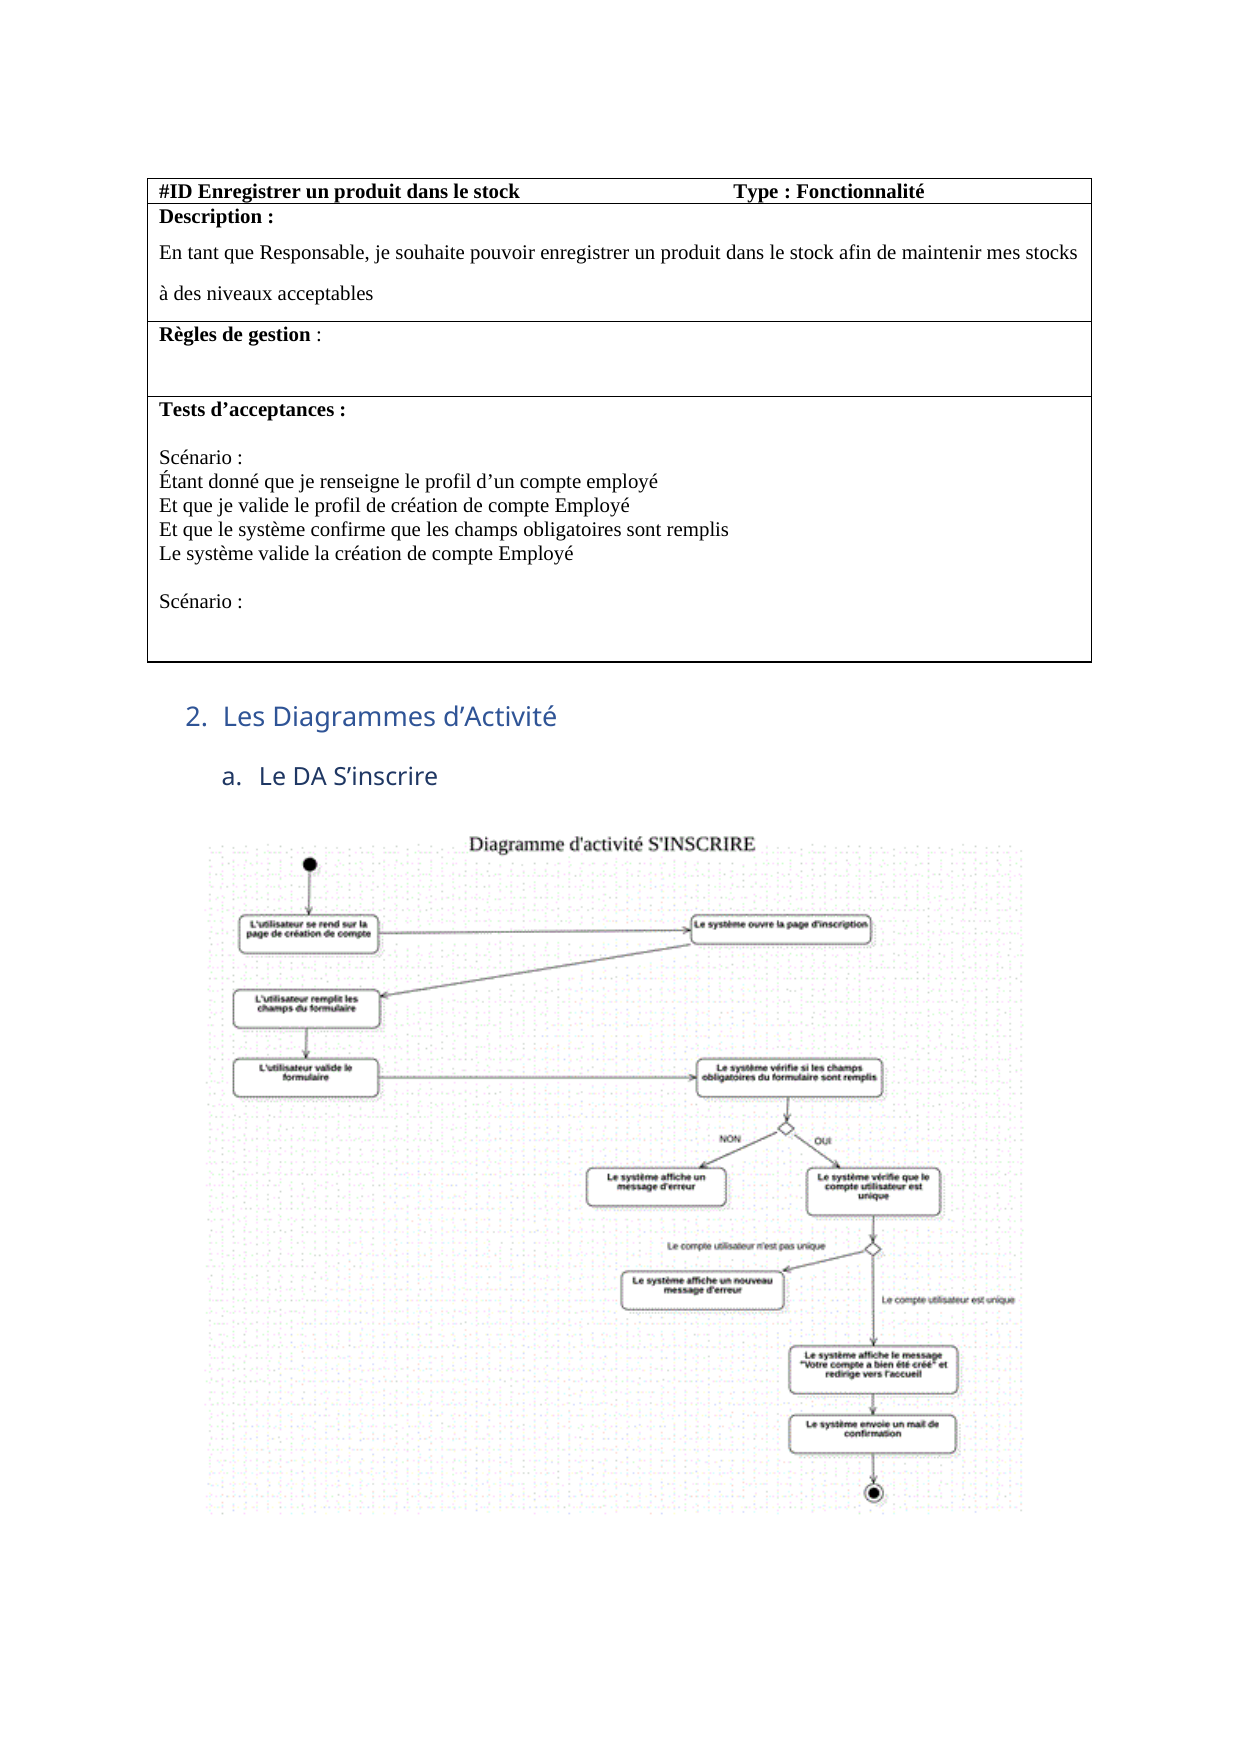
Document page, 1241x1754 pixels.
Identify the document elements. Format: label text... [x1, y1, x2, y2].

subtitle Les Diagrammes d’Activité [185, 697, 1093, 734]
table_header #ID Enregistrer un produit dans le stock Type : Fonctionnalité [148, 179, 1091, 203]
table_cell Description : En tant que Responsable, je souhaite pouvoir enregistrer un produit dans le stock afin de maintenir mes stocks à des niveaux acceptables [148, 204, 1091, 321]
subtitle Le DA S’inscrire [221, 759, 1093, 793]
picture [200, 835, 1040, 1541]
table_cell Règles de gestion : [148, 322, 1091, 396]
table_cell Tests d’acceptances : Scénario : Étant donné que je renseigne le profil d’un compte employé Et que je valide le profil de création de compte Employé Et que le système confirme que les champs obligatoires sont remplis Le système valide la création de compte Employé Scénario : [148, 397, 1091, 661]
